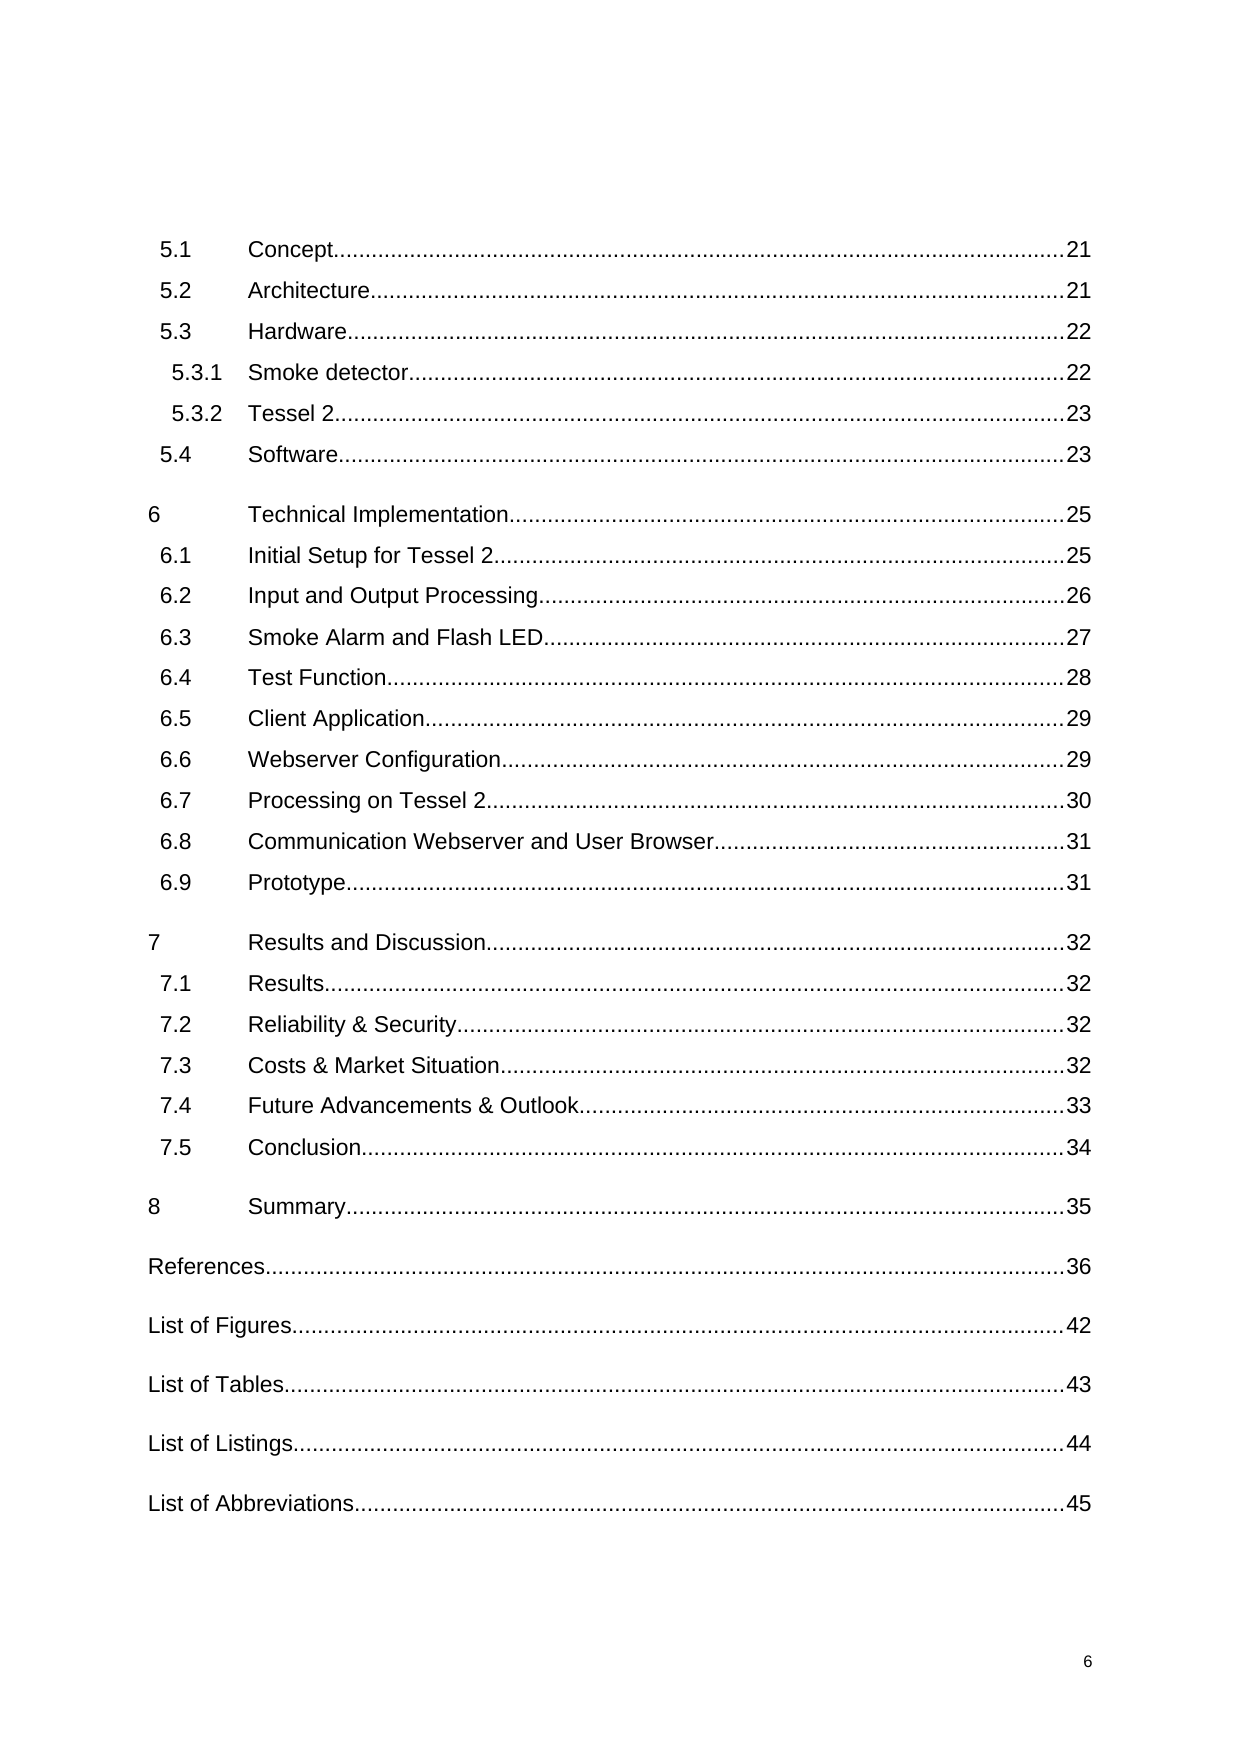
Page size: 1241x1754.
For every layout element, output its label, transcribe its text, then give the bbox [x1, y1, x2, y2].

text List of Abbreviations 45 [148, 1489, 1092, 1516]
text 6.9 Prototype 31 [159, 869, 1092, 895]
text 5.2 Architecture 21 [159, 277, 1092, 303]
text 5.3.1 Smoke detector 22 [171, 359, 1092, 385]
text List of Listings 44 [148, 1430, 1092, 1457]
text 6 Technical Implementation 25 [148, 501, 1092, 527]
text 5.4 Software 23 [159, 441, 1092, 467]
text 8 Summary 35 [148, 1193, 1092, 1219]
text List of Tables 43 [148, 1371, 1092, 1397]
text 7.1 Results 32 [159, 970, 1092, 996]
text 6.4 Test Function 28 [159, 664, 1092, 691]
text 6.8 Communication Webserver and User Browser 31 [159, 828, 1092, 854]
text References 36 [148, 1253, 1092, 1279]
text List of Figures 42 [148, 1312, 1092, 1338]
text 5.1 Concept 21 [159, 236, 1092, 263]
text 7.2 Reliability & Security 32 [159, 1011, 1092, 1037]
text 7 Results and Discussion 32 [148, 929, 1092, 955]
text 7.3 Costs & Market Situation 32 [159, 1052, 1092, 1078]
text 7.5 Conclusion 34 [159, 1133, 1092, 1160]
text 5.3 Hardware 22 [159, 318, 1092, 344]
text 6.7 Processing on Tessel 2 30 [159, 787, 1092, 813]
text 7.4 Future Advancements & Outlook 33 [159, 1092, 1092, 1119]
text 6.1 Initial Setup for Tessel 2 25 [159, 542, 1092, 568]
text 6.5 Client Application 29 [159, 705, 1092, 732]
text 6.2 Input and Output Processing 26 [159, 582, 1092, 609]
text 6.6 Webserver Configuration 29 [159, 746, 1092, 773]
text 6.3 Smoke Alarm and Flash LED 27 [159, 623, 1092, 650]
text 5.3.2 Tessel 2 23 [171, 400, 1092, 426]
